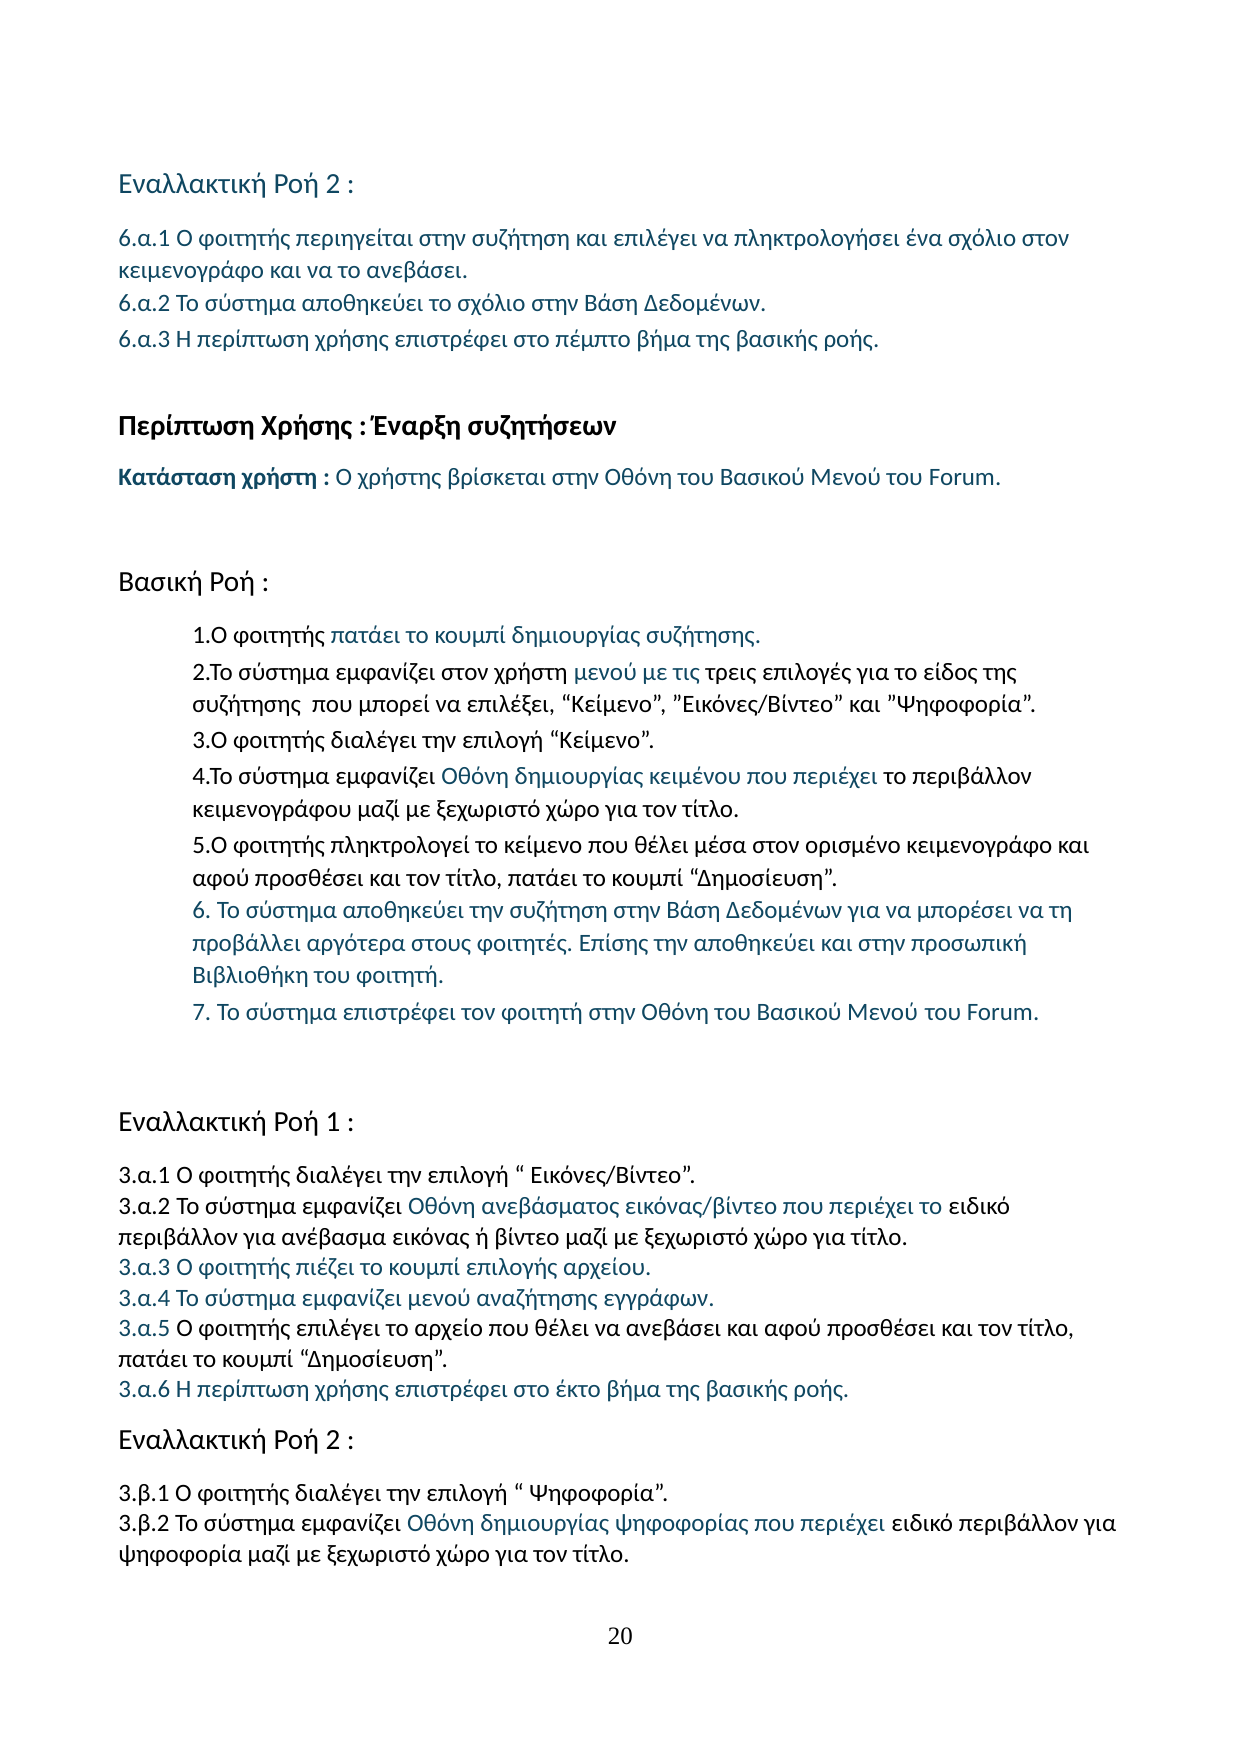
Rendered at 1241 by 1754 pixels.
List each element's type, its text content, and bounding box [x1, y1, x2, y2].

text Κατάσταση χρήστη : Ο χρήστης βρίσκεται στην Οθόνη του Βασικού Μενού του Forum. [118, 461, 1122, 492]
text 3.Ο φοιτητής διαλέγει την επιλογή “Κείμενο”. [192, 724, 1122, 755]
text 3.β.2 Το σύστημα εμφανίζει Οθόνη δημιουργίας ψηφοφορίας που περιέχει ειδικό περιβάλλον για ψηφοφορία μαζί με ξεχωριστό χώρο για τον τίτλο. [118, 1507, 1122, 1568]
text 3.α.1 Ο φοιτητής διαλέγει την επιλογή “ Εικόνες/Βίντεο”. [118, 1160, 1122, 1190]
text Εναλλακτική Ροή 2 : [118, 166, 1122, 201]
text Περίπτωση Χρήσης : Έναρξη συζητήσεων [118, 407, 1122, 442]
text Εναλλακτική Ροή 1 : [118, 1103, 1122, 1139]
text Εναλλακτική Ροή 2 : [118, 1421, 1122, 1456]
text 6.α.1 Ο φοιτητής περιηγείται στην συζήτηση και επιλέγει να πληκτρολογήσει ένα σχόλιο στον κειμενογράφο και να το ανεβάσει. 6.α.2 Το σύστημα αποθηκεύει το σχόλιο στην Βάση Δεδομένων. [118, 222, 1122, 318]
text 1.Ο φοιτητής πατάει το κουμπί δημιουργίας συζήτησης. [192, 620, 1122, 650]
text 5.Ο φοιτητής πληκτρολογεί το κείμενο που θέλει μέσα στον ορισμένο κειμενογράφο και αφού προσθέσει και τον τίτλο, πατάει το κουμπί “Δημοσίευση”. 6. Το σύστημα αποθηκεύει την συζήτηση στην Βάση Δεδομένων για να μπορέσει να τη προβάλλει αργότερα στους φοιτητές. Επίσης την αποθηκεύει και στην προσωπική Βιβλιοθήκη του φοιτητή. 7. Το σύστημα επιστρέφει τον φοιτητή στην Οθόνη του Βασικού Μενού του Forum. [192, 829, 1122, 1028]
text 3.α.2 Το σύστημα εμφανίζει Οθόνη ανεβάσματος εικόνας/βίντεο που περιέχει το ειδικό περιβάλλον για ανέβασμα εικόνας ή βίντεο μαζί με ξεχωριστό χώρο για τίτλο. [118, 1190, 1122, 1251]
text 4.Το σύστημα εμφανίζει Οθόνη δημιουργίας κειμένου που περιέχει το περιβάλλον κειμενογράφου μαζί με ξεχωριστό χώρο για τον τίτλο. [192, 760, 1122, 823]
text 3.α.3 Ο φοιτητής πιέζει το κουμπί επιλογής αρχείου. 3.α.4 Το σύστημα εμφανίζει μενού αναζήτησης εγγράφων. 3.α.5 Ο φοιτητής επιλέγει το αρχείο που θέλει να ανεβάσει και αφού προσθέσει και τον τίτλο, πατάει το κουμπί “Δημοσίευση”. 3.α.6 Η περίπτωση χρήσης επιστρέφει στο έκτο βήμα της βασικής ροής. [118, 1251, 1122, 1404]
text 3.β.1 Ο φοιτητής διαλέγει την επιλογή “ Ψηφοφορία”. [118, 1477, 1122, 1507]
text Βασική Ροή : [118, 563, 1122, 599]
text 2.Το σύστημα εμφανίζει στον χρήστη μενού με τις τρεις επιλογές για το είδος της συζήτησης που μπορεί να επιλέξει, “Κείμενο”, ”Εικόνες/Βίντεο” και ”Ψηφοφορία”. [192, 656, 1122, 719]
text 6.α.3 Η περίπτωση χρήσης επιστρέφει στο πέμπτο βήμα της βασικής ροής. [118, 323, 1122, 354]
